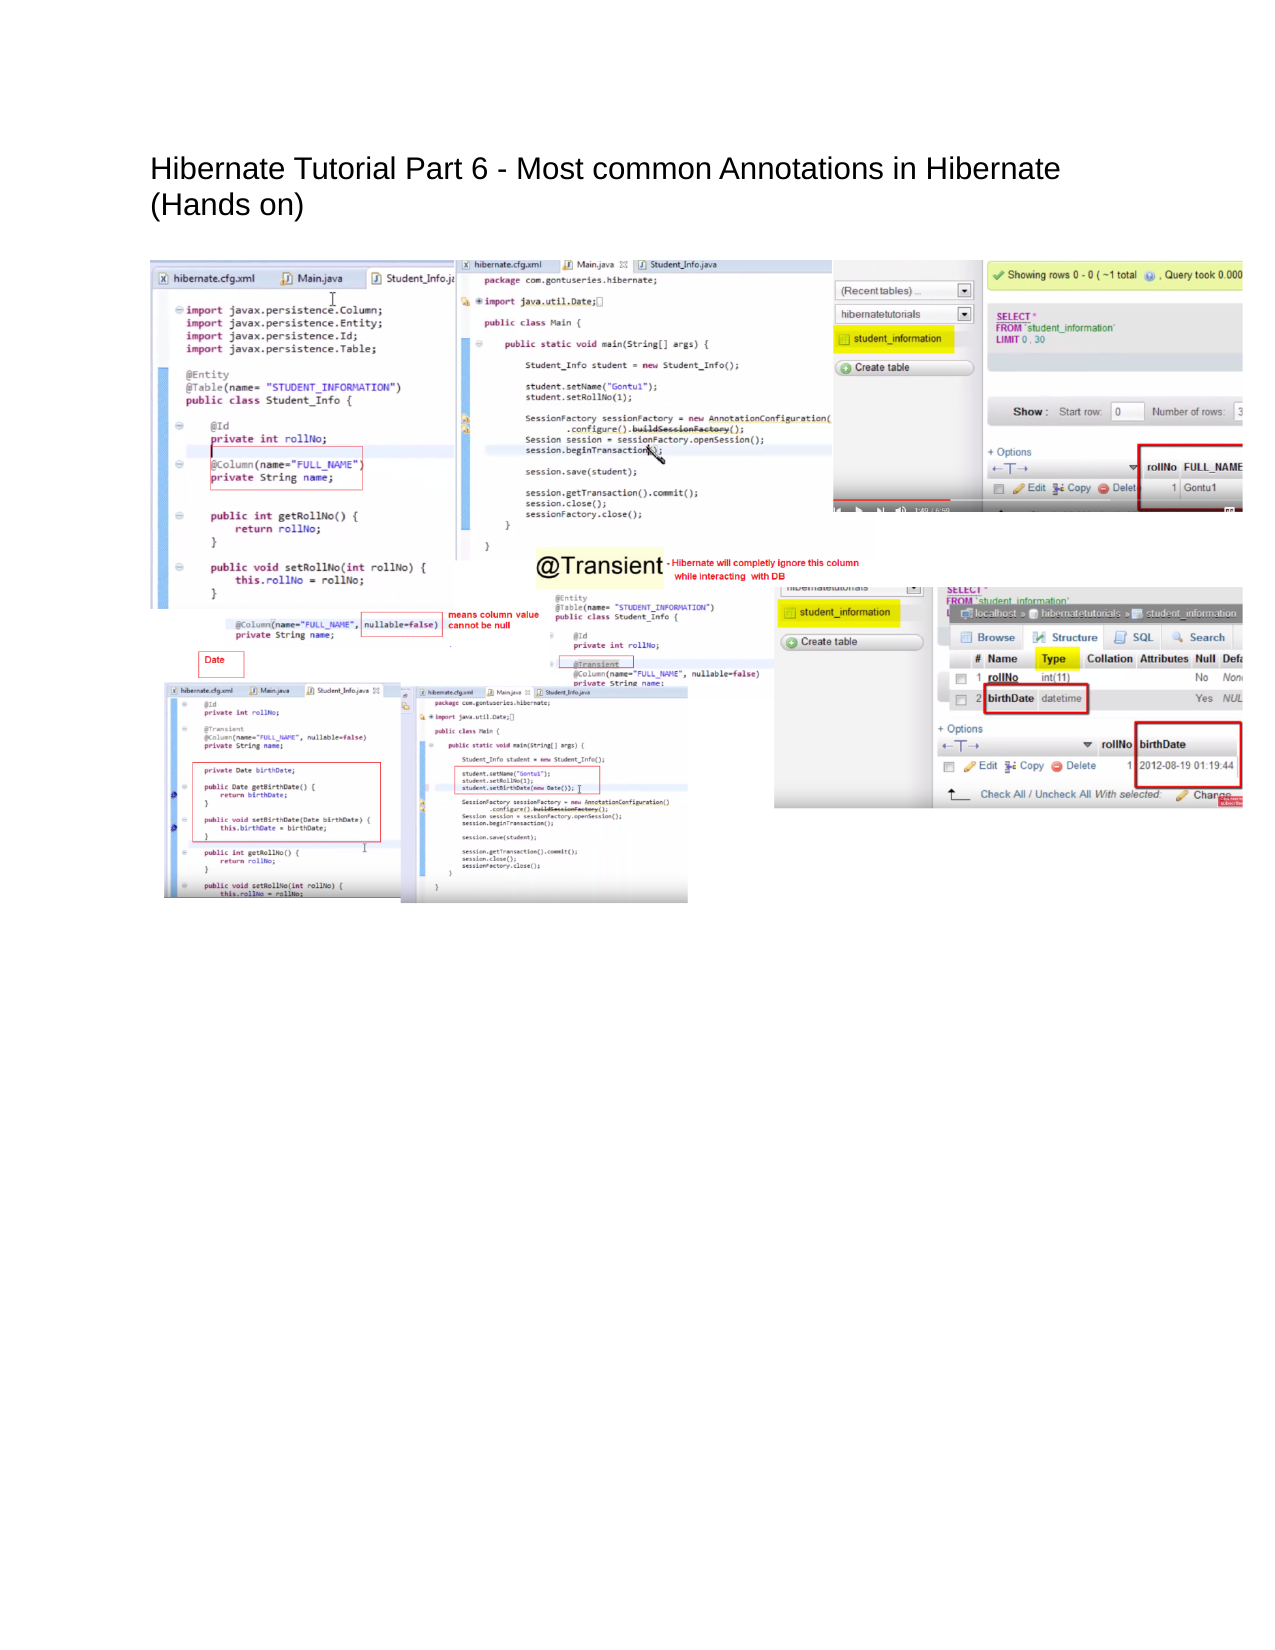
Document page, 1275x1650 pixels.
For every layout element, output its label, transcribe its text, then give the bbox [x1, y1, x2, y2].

picture [150, 260, 1243, 912]
text Hibernate Tutorial Part 6 - Most common Annotations in Hibernate (Hands on) [150, 150, 1125, 222]
